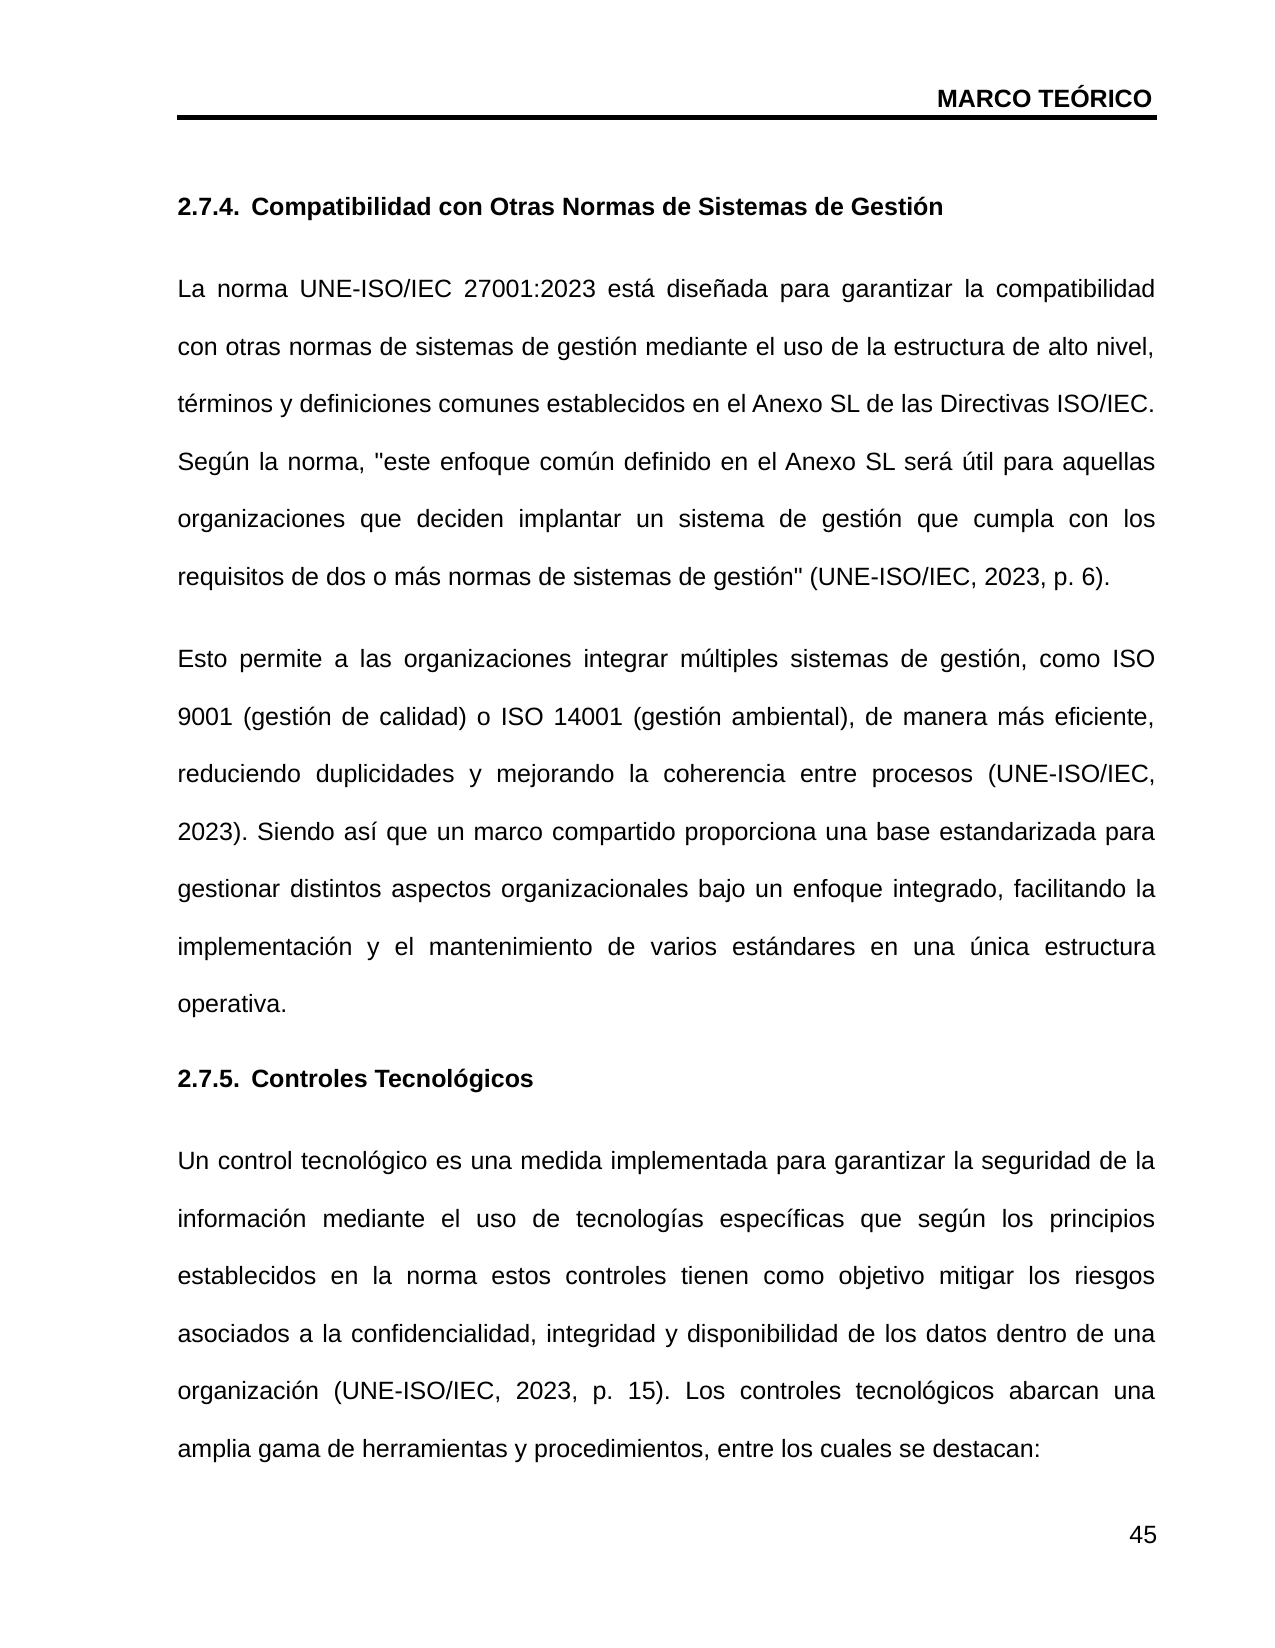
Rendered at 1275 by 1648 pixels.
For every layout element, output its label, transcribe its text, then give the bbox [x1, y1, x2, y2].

text Esto permite a las organizaciones integrar múltiples sistemas de gestión, como ISO 9001 (gestión de calidad) o ISO 14001 (gestión ambiental), de manera más eficiente, reduciendo duplicidades y mejorando la coherencia entre procesos (UNE-ISO/IEC, 2023). Siendo así que un marco compartido proporciona una base estandarizada para gestionar distintos aspectos organizacionales bajo un enfoque integrado, facilitando la implementación y el mantenimiento de varios estándares en una única estructura operativa. [177, 644, 1157, 1018]
text La norma UNE-ISO/IEC 27001:2023 está diseñada para garantizar la compatibilidad con otras normas de sistemas de gestión mediante el uso de la estructura de alto nivel, términos y definiciones comunes establecidos en el Anexo SL de las Directivas ISO/IEC. Según la norma, "este enfoque común definido en el Anexo SL será útil para aquellas organizaciones que deciden implantar un sistema de gestión que cumpla con los requisitos de dos o más normas de sistemas de gestión" (UNE-ISO/IEC, 2023, p. 6). [177, 274, 1157, 591]
subtitle Compatibilidad con Otras Normas de Sistemas de Gestión [177, 192, 1157, 221]
subtitle Controles Tecnológicos [177, 1064, 1157, 1092]
text Un control tecnológico es una medida implementada para garantizar la seguridad de la información mediante el uso de tecnologías específicas que según los principios establecidos en la norma estos controles tienen como objetivo mitigar los riesgos asociados a la confidencialidad, integridad y disponibilidad de los datos dentro de una organización (UNE-ISO/IEC, 2023, p. 15). Los controles tecnológicos abarcan una amplia gama de herramientas y procedimientos, entre los cuales se destacan: [177, 1146, 1157, 1462]
